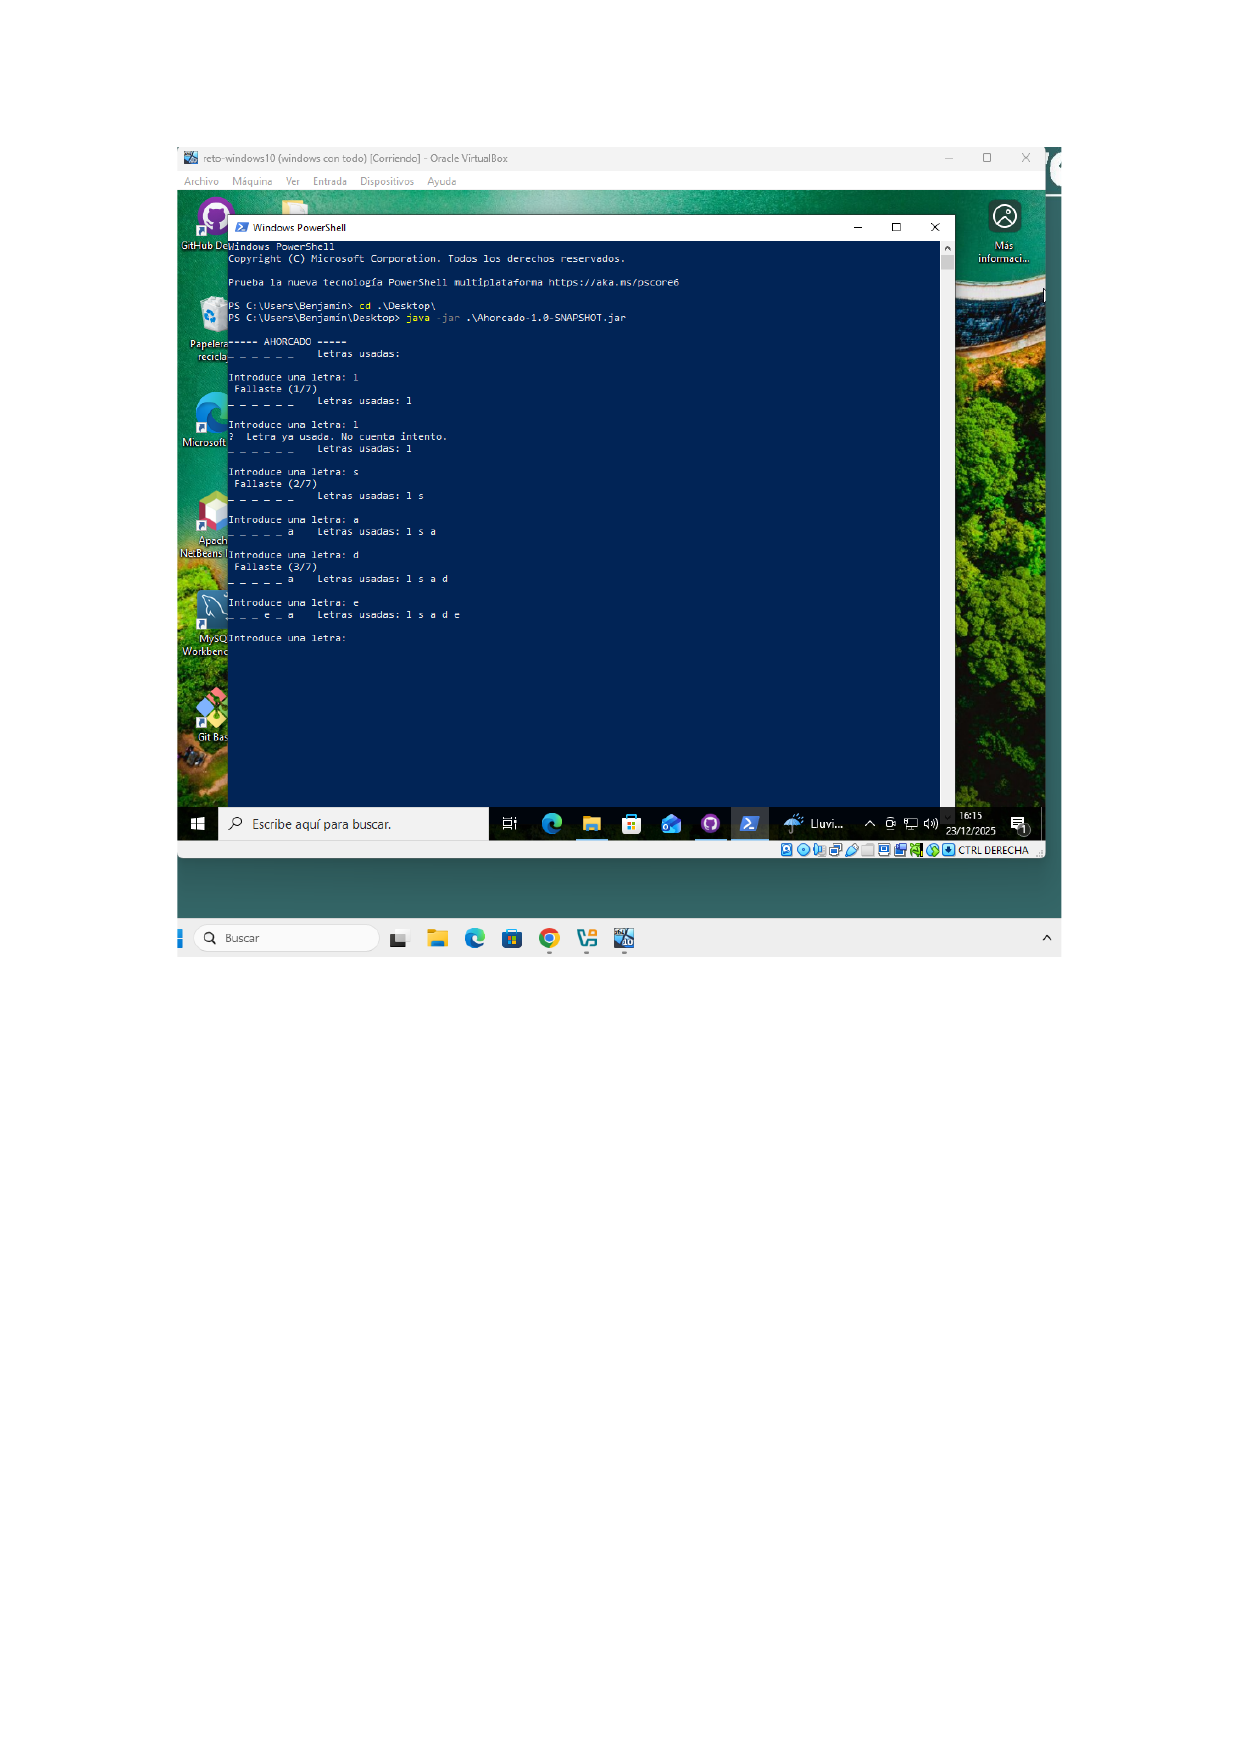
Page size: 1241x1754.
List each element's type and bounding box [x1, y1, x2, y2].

picture [177, 147, 1062, 957]
